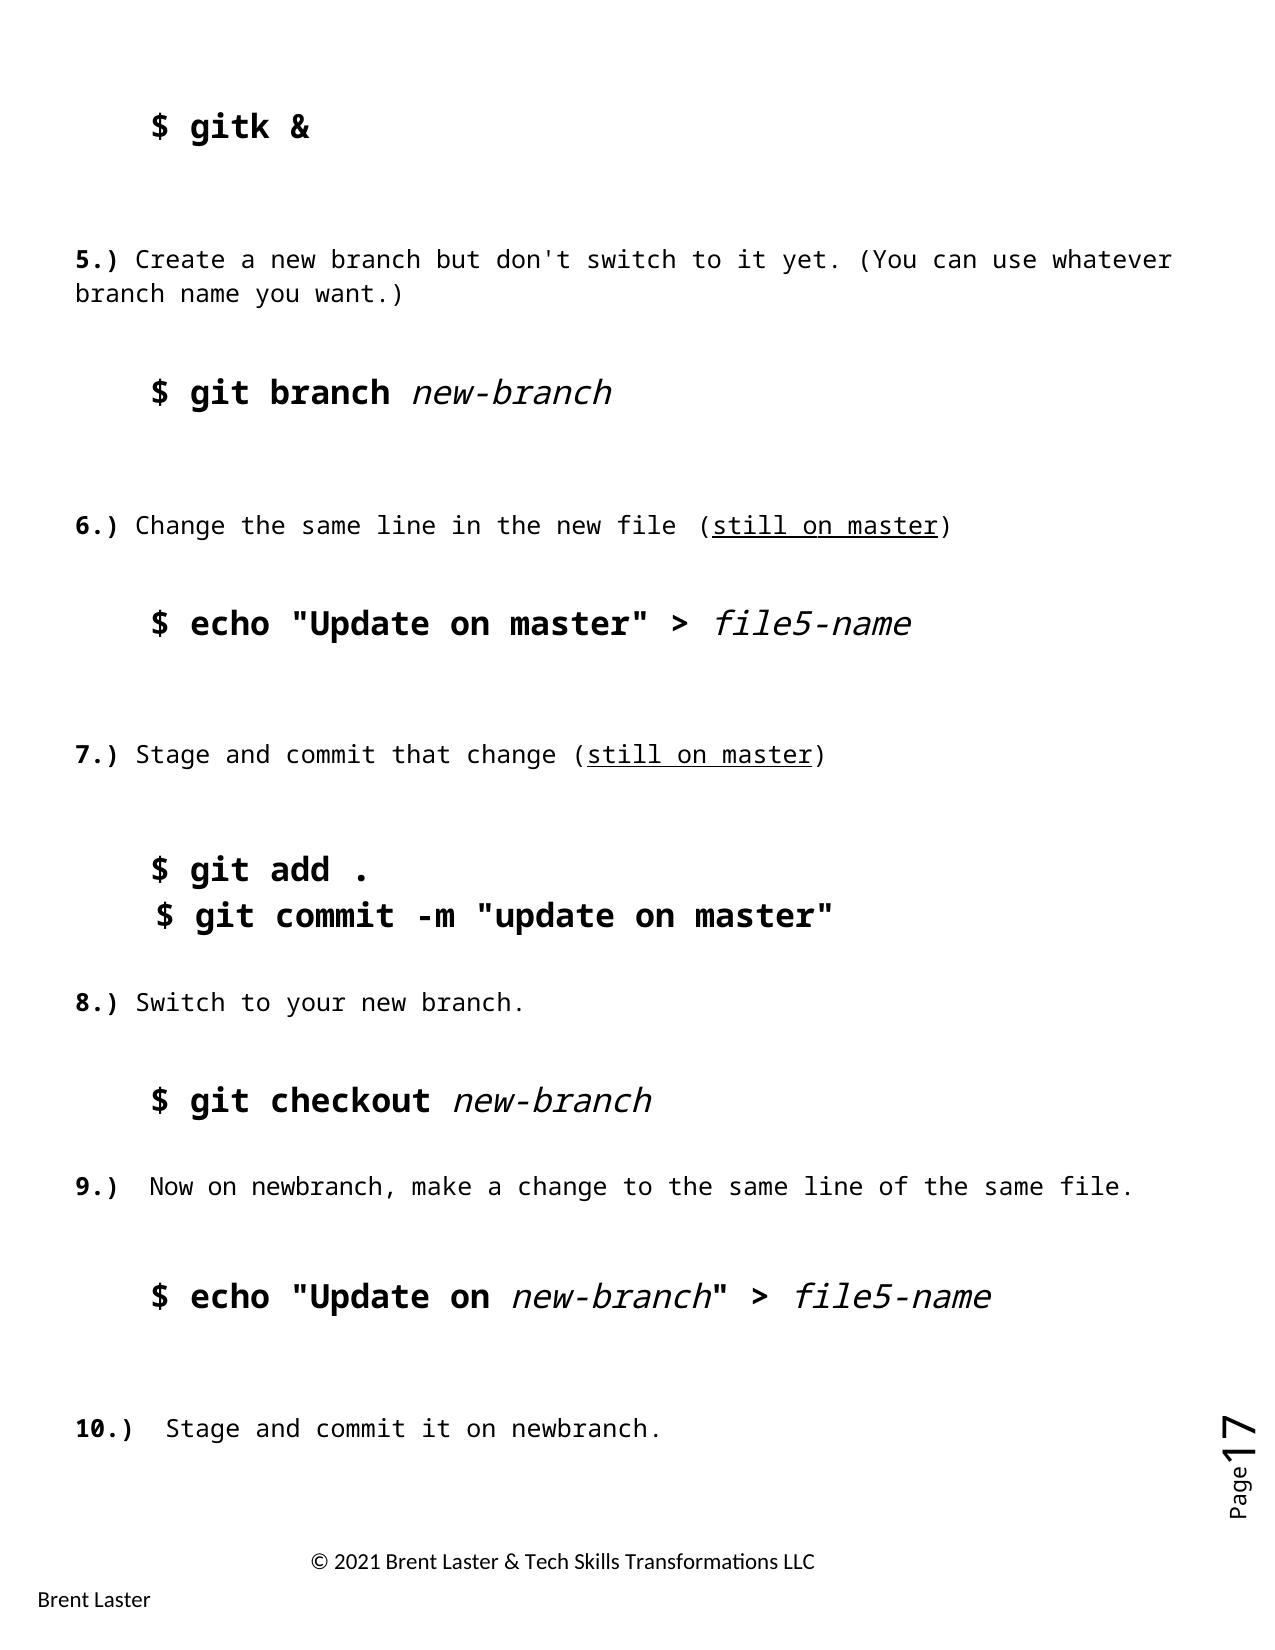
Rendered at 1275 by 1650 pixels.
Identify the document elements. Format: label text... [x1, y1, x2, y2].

text $ echo "Update on new-branch" > file5-name [75, 1273, 1200, 1318]
text $ git checkout new-branch [150, 1077, 1200, 1123]
text 8.) Switch to your new branch. [75, 984, 1200, 1018]
text $ gitk & [150, 103, 1200, 148]
text 7.) Stage and commit that change (still on master) [75, 737, 1200, 771]
text $ git commit -m "update on master" [75, 892, 1200, 938]
text 10.) Stage and commit it on newbranch. [75, 1411, 1200, 1445]
text $ git add . [150, 841, 1200, 892]
text 5.) Create a new branch but don't switch to it yet. (You can use whatever branch name you want.) [75, 242, 1200, 310]
text $ echo "Update on master" > file5-name [75, 599, 1200, 645]
text 6.) Change the same line in the new file (still on master) [75, 507, 1200, 541]
text $ git branch new-branch [150, 369, 1200, 414]
text 9.) Now on newbranch, make a change to the same line of the same file. [75, 1168, 1200, 1202]
